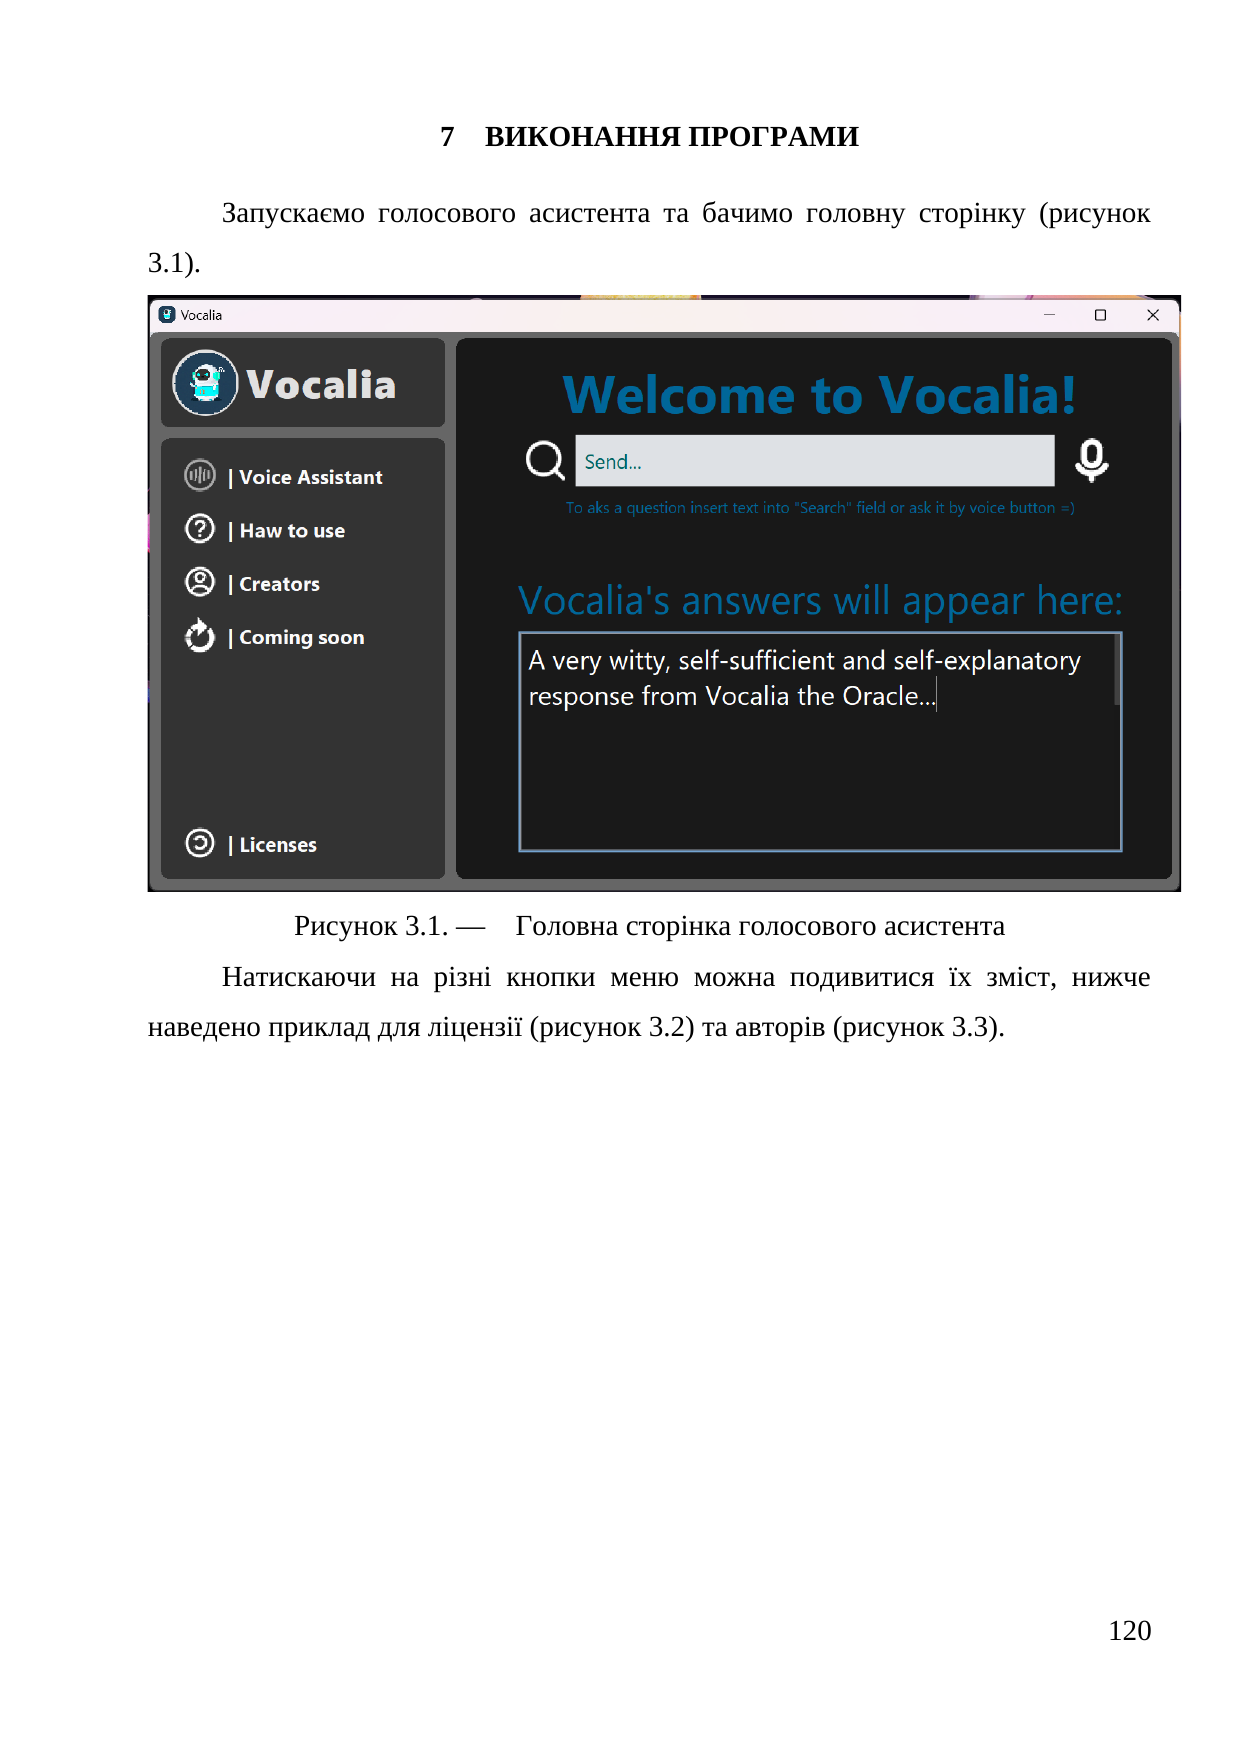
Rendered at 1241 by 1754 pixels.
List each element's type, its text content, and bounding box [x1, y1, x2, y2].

subtitle Виконання програми [148, 119, 1152, 153]
text Запускаємо голосового асистента та бачимо головну сторінку (рисунок 3.1). [148, 195, 1152, 279]
text Натискаючи на різні кнопки меню можна подивитися їх зміст, нижче наведено приклад для ліцензії (рисунок 3.2) та авторів (рисунок 3.3). [148, 959, 1152, 1043]
list Головна сторінка голосового асистента [148, 908, 1152, 942]
picture [147, 295, 1182, 892]
